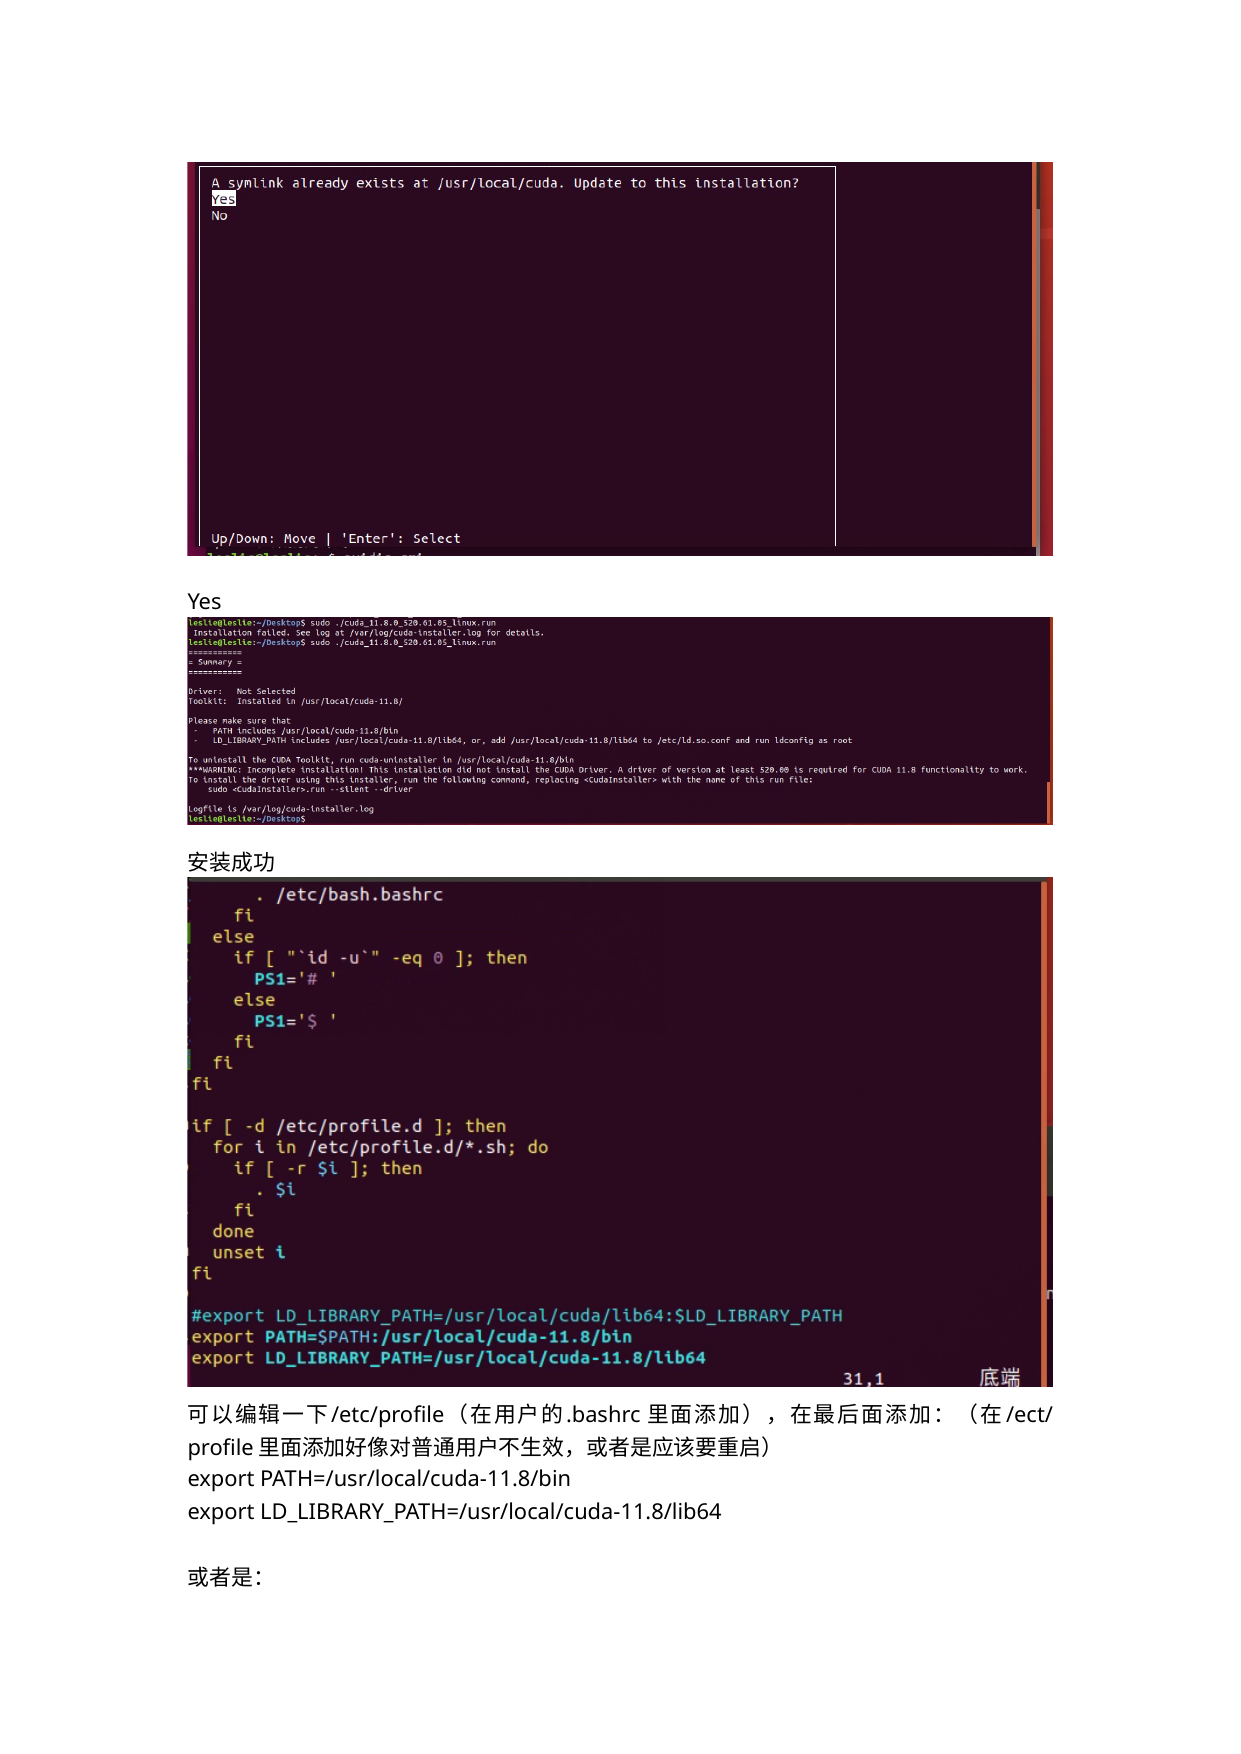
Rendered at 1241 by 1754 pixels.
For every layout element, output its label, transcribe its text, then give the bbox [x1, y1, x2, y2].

text Yes [187, 556, 1053, 617]
text export PATH=/usr/local/cuda-11.8/bin [187, 1462, 1053, 1494]
text 安装成功 [187, 844, 1053, 877]
text 或者是： [187, 1559, 1053, 1592]
picture [187, 877, 1053, 1387]
text 可以编辑一下/etc/profile（在用户的.bashrc里面添加），在最后面添加：（在/ect/profile里面添加好像对普通用户不生效，或者是应该要重启） [187, 1397, 1053, 1462]
text export LD_LIBRARY_PATH=/usr/local/cuda-11.8/lib64 [187, 1494, 1053, 1527]
picture [187, 162, 1053, 556]
picture [187, 617, 1053, 825]
